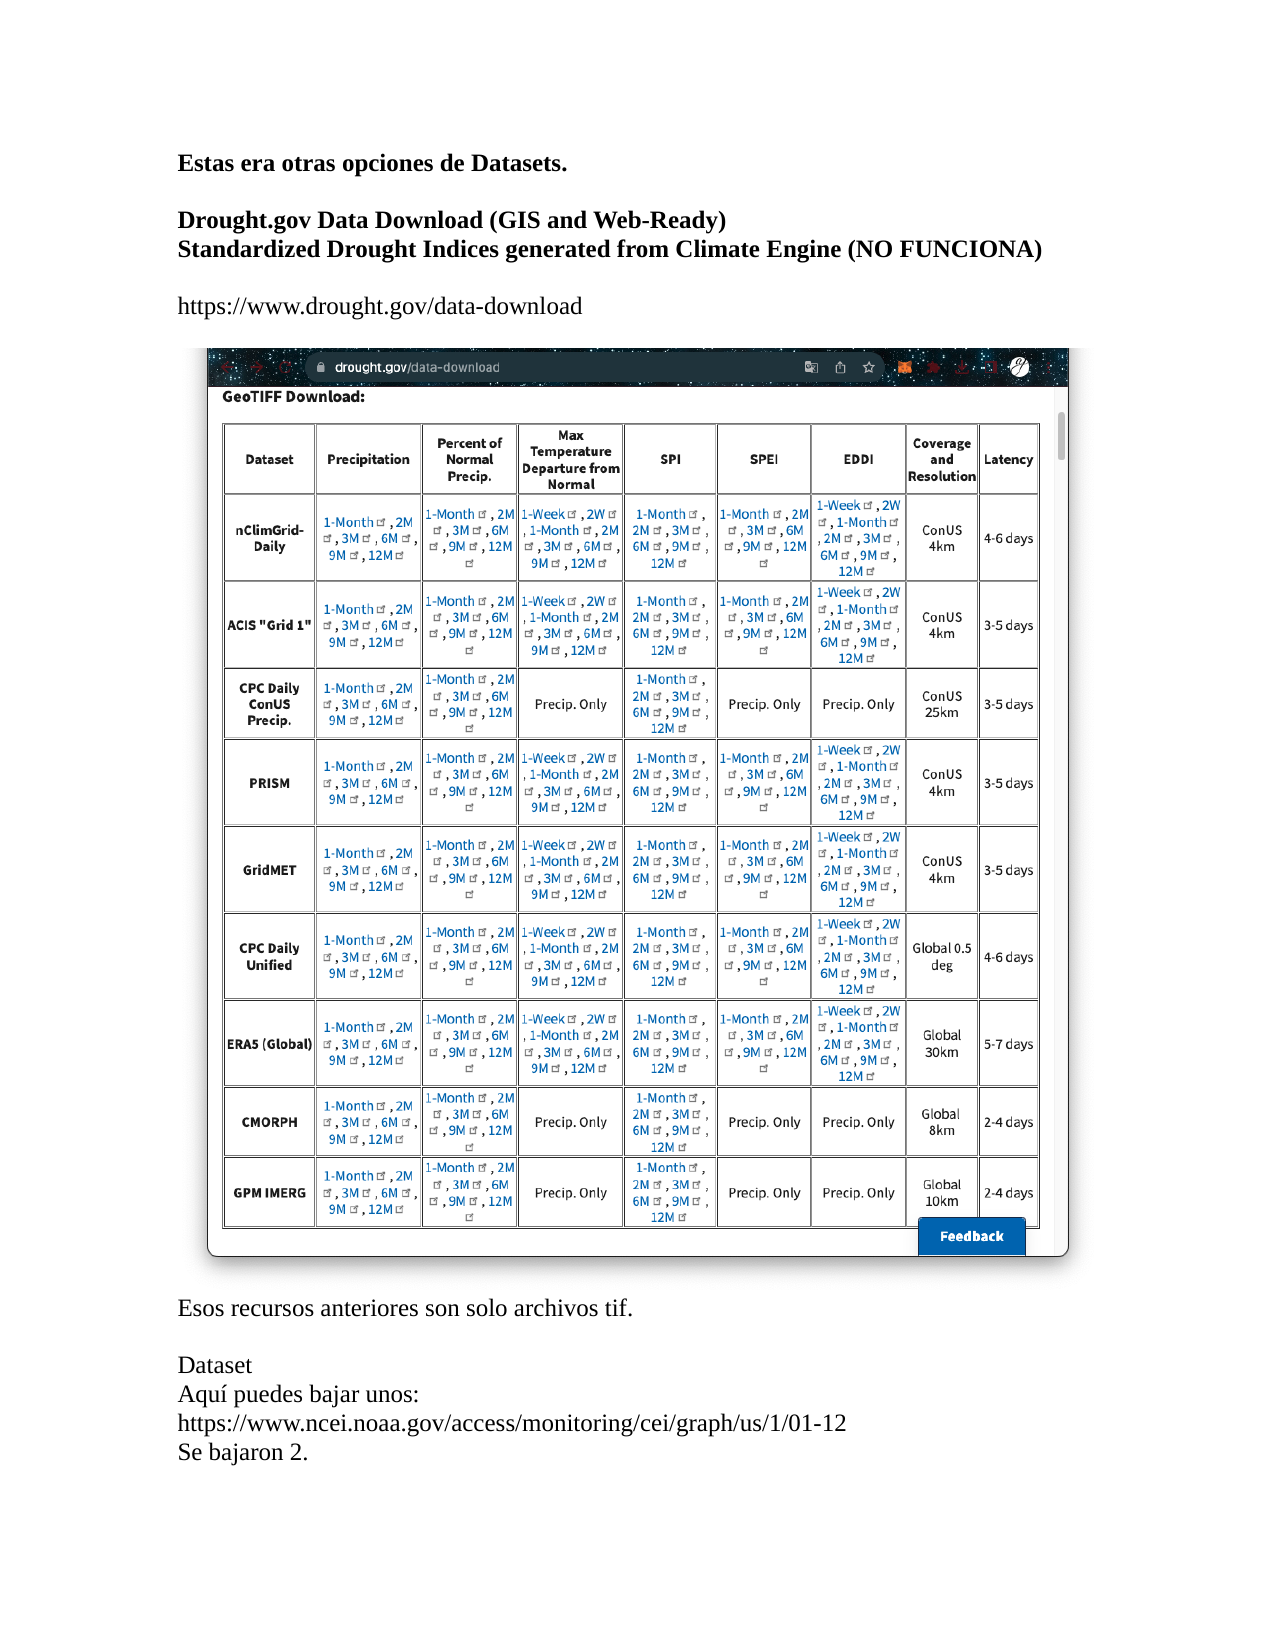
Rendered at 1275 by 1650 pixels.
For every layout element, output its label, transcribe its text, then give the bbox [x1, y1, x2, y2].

text Se bajaron 2. [177, 1437, 1098, 1465]
picture [177, 348, 1098, 1293]
text Estas era otras opciones de Datasets. [177, 148, 1098, 176]
text https://www.drought.gov/data-download [177, 291, 1098, 320]
text Dataset [177, 1350, 1098, 1379]
text Aquí puedes bajar unos: [177, 1379, 1098, 1408]
text https://www.ncei.noaa.gov/access/monitoring/cei/graph/us/1/01-12 [177, 1408, 1098, 1437]
text Standardized Drought Indices generated from Climate Engine (NO FUNCIONA) [177, 234, 1098, 263]
text Drought.gov Data Download (GIS and Web-Ready) [177, 205, 1098, 234]
text Esos recursos anteriores son solo archivos tif. [177, 1293, 1098, 1322]
